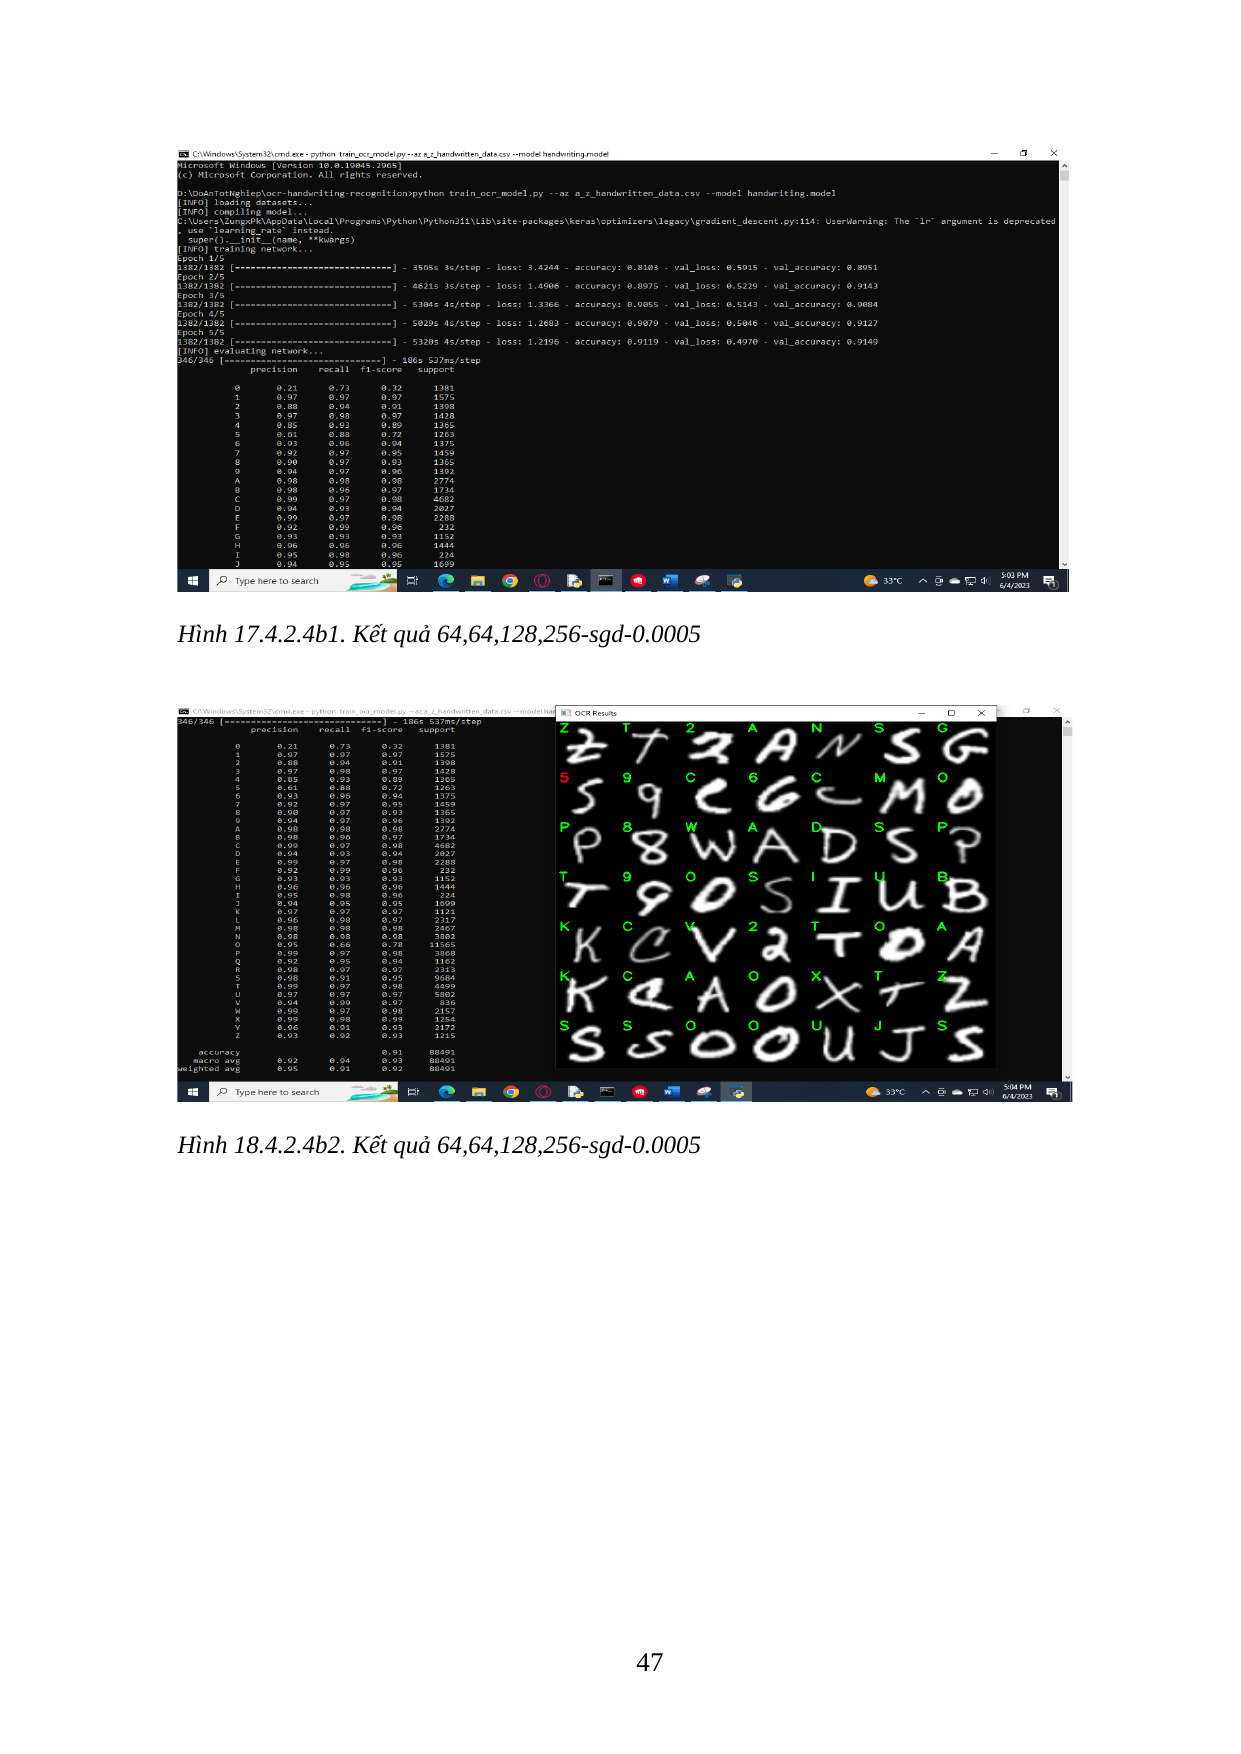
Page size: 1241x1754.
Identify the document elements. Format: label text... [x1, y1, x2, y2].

picture [177, 705, 1073, 1102]
picture [177, 147, 1069, 592]
